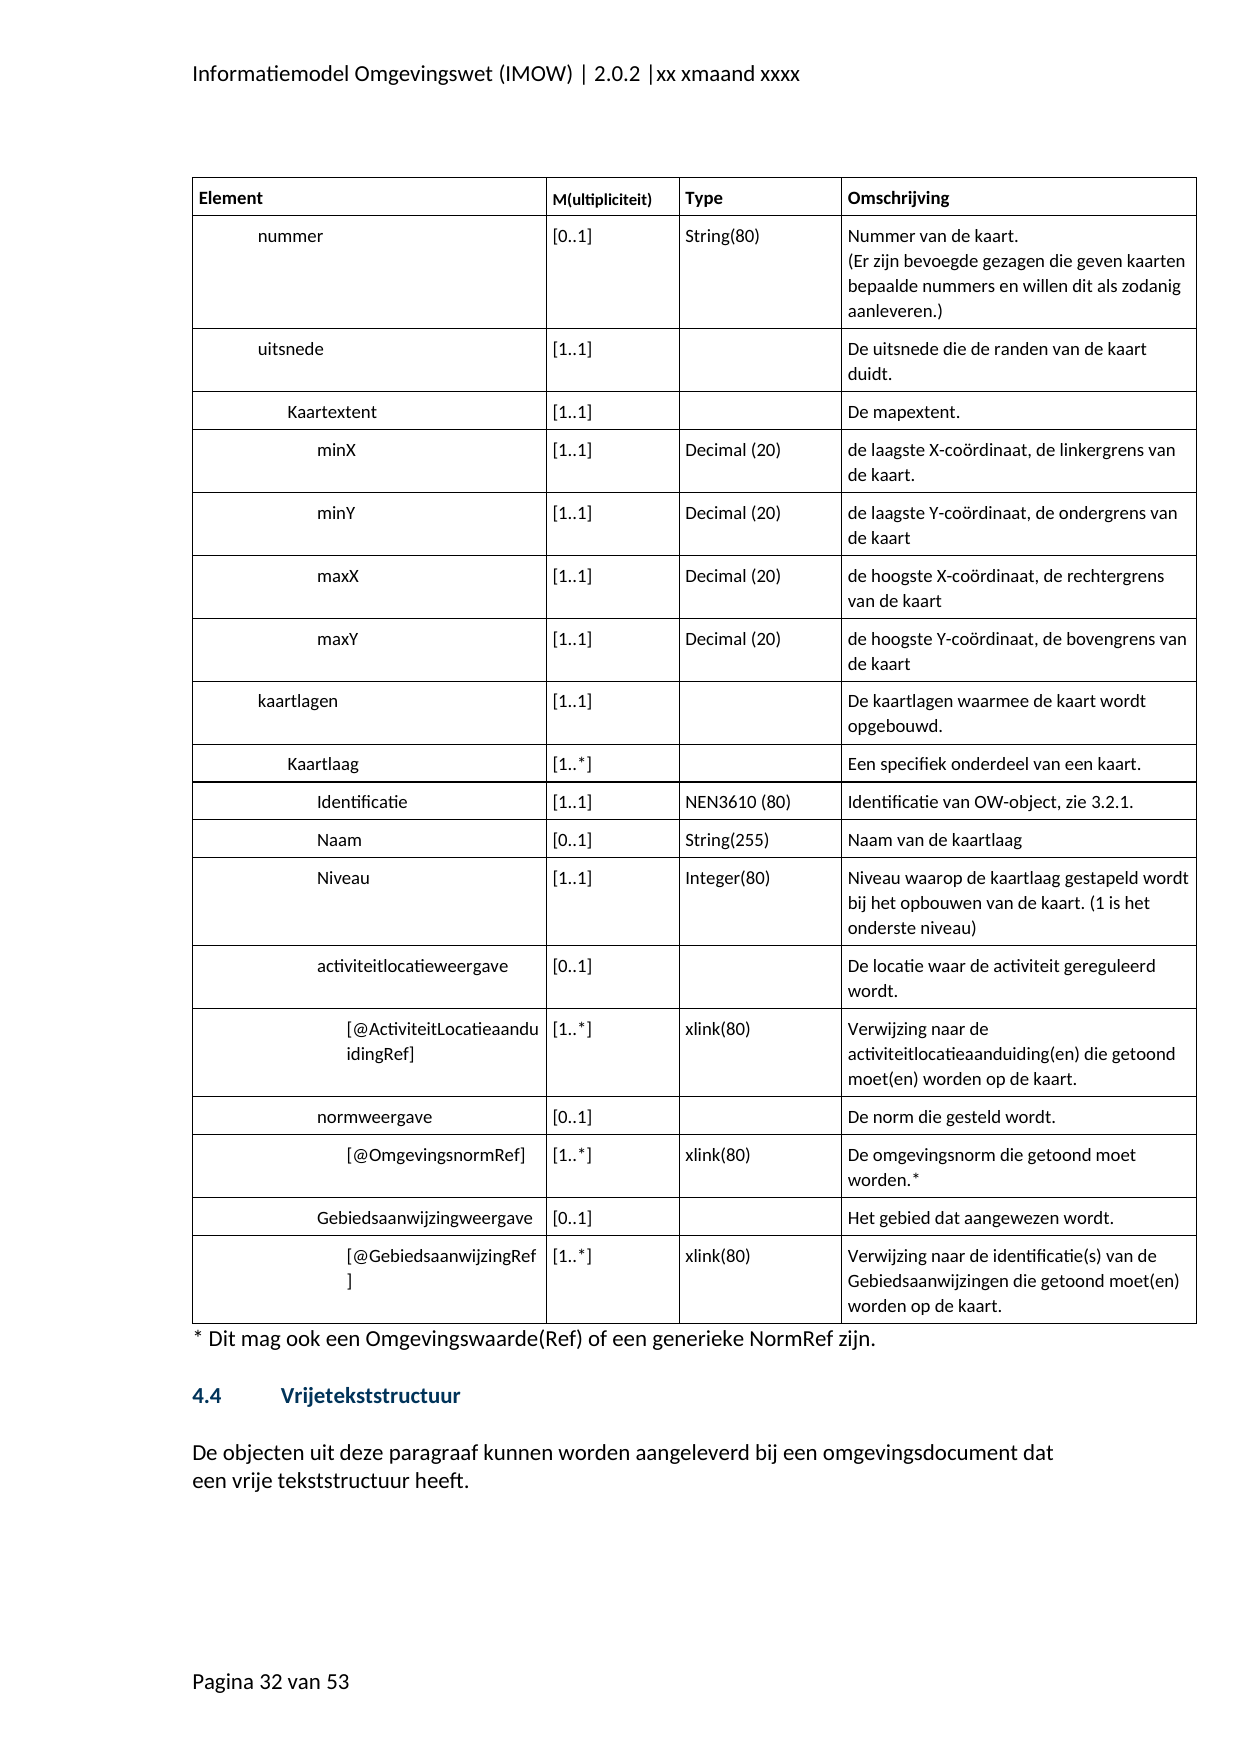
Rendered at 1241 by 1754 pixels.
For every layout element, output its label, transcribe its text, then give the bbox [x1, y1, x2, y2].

table_cell Decimal (20) [680, 430, 841, 492]
table_cell maxY [193, 619, 546, 681]
table_cell Identificatie van OW-object, zie 3.2.1. [842, 783, 1196, 819]
table_cell [0..1] [547, 946, 679, 1008]
table_cell Naam [193, 820, 546, 857]
table_cell maxX [193, 556, 546, 618]
table_cell [1..1] [547, 430, 679, 492]
table_cell kaartlagen [193, 682, 546, 743]
table_cell Integer(80) [680, 858, 841, 945]
table_cell Verwijzing naar de identificatie(s) van de Gebiedsaanwijzingen die getoond moet(en) worden op de kaart. [842, 1236, 1196, 1323]
table_cell [1..1] [547, 858, 679, 945]
table_cell De norm die gesteld wordt. [842, 1097, 1196, 1134]
table_cell normweergave [193, 1097, 546, 1134]
table_cell Decimal (20) [680, 619, 841, 681]
table_cell activiteitlocatieweergave [193, 946, 546, 1008]
table_cell Kaartlaag [193, 745, 546, 781]
table_cell [0..1] [547, 216, 679, 328]
table_cell Niveau [193, 858, 546, 945]
table_cell NEN3610 (80) [680, 783, 841, 819]
table_cell [1..1] [547, 392, 679, 429]
table_cell [@ActiviteitLocatieaanduidingRef] [193, 1009, 546, 1096]
table_cell uitsnede [193, 329, 546, 391]
text De objecten uit deze paragraaf kunnen worden aangeleverd bij een omgevingsdocument dat een vrije tekststructuur heeft. [192, 1438, 1092, 1494]
table_cell [1..1] [547, 682, 679, 743]
table_cell String(80) [680, 216, 841, 328]
table_cell Identificatie [193, 783, 546, 819]
table_cell [1..*] [547, 1009, 679, 1096]
table_cell minX [193, 430, 546, 492]
table_cell Nummer van de kaart. (Er zijn bevoegde gezagen die geven kaarten bepaalde nummers en willen dit als zodanig aanleveren.) [842, 216, 1196, 328]
table_cell xlink(80) [680, 1135, 841, 1197]
table_cell [680, 1198, 841, 1235]
table_cell xlink(80) [680, 1236, 841, 1323]
table_cell de laagste Y-coördinaat, de ondergrens van de kaart [842, 493, 1196, 555]
table_cell [1..1] [547, 493, 679, 555]
table_cell Het gebied dat aangewezen wordt. [842, 1198, 1196, 1235]
table_cell [1..*] [547, 1135, 679, 1197]
table_cell Niveau waarop de kaartlaag gestapeld wordt bij het opbouwen van de kaart. (1 is het onderste niveau) [842, 858, 1196, 945]
table_cell [680, 745, 841, 781]
table_cell Naam van de kaartlaag [842, 820, 1196, 857]
table_cell [1..1] [547, 329, 679, 391]
table_cell [0..1] [547, 820, 679, 857]
table_cell De uitsnede die de randen van de kaart duidt. [842, 329, 1196, 391]
table_cell de laagste X-coördinaat, de linkergrens van de kaart. [842, 430, 1196, 492]
table_cell Verwijzing naar de activiteitlocatieaanduiding(en) die getoond moet(en) worden op de kaart. [842, 1009, 1196, 1096]
table_cell [1..*] [547, 745, 679, 781]
table_cell de hoogste Y-coördinaat, de bovengrens van de kaart [842, 619, 1196, 681]
table_cell [680, 946, 841, 1008]
table_cell [@OmgevingsnormRef] [193, 1135, 546, 1197]
table_cell [1..1] [547, 783, 679, 819]
table_header M(ultipliciteit) [547, 178, 679, 215]
table_cell De kaartlagen waarmee de kaart wordt opgebouwd. [842, 682, 1196, 743]
table_header Type [680, 178, 841, 215]
table_cell [680, 1097, 841, 1134]
table_cell xlink(80) [680, 1009, 841, 1096]
table_cell [0..1] [547, 1198, 679, 1235]
table_header Omschrijving [842, 178, 1196, 215]
table_header Element [193, 178, 546, 215]
table_cell nummer [193, 216, 546, 328]
subtitle Vrijetekststructuur [192, 1381, 1092, 1409]
table_cell [1..*] [547, 1236, 679, 1323]
table_cell [1..1] [547, 619, 679, 681]
table_cell [680, 392, 841, 429]
table_cell [680, 682, 841, 743]
table_cell Gebiedsaanwijzingweergave [193, 1198, 546, 1235]
text * Dit mag ook een Omgevingswaarde(Ref) of een generieke NormRef zijn. [192, 1324, 1092, 1352]
table_cell [@GebiedsaanwijzingRef] [193, 1236, 546, 1323]
table_cell De locatie waar de activiteit gereguleerd wordt. [842, 946, 1196, 1008]
table_cell String(255) [680, 820, 841, 857]
table_cell Decimal (20) [680, 493, 841, 555]
table_cell [680, 329, 841, 391]
table_cell Kaartextent [193, 392, 546, 429]
table_cell de hoogste X-coördinaat, de rechtergrens van de kaart [842, 556, 1196, 618]
table_cell minY [193, 493, 546, 555]
table_cell [0..1] [547, 1097, 679, 1134]
table_cell De omgevingsnorm die getoond moet worden.* [842, 1135, 1196, 1197]
table_cell Decimal (20) [680, 556, 841, 618]
table_cell Een specifiek onderdeel van een kaart. [842, 745, 1196, 781]
table_cell [1..1] [547, 556, 679, 618]
table_cell De mapextent. [842, 392, 1196, 429]
